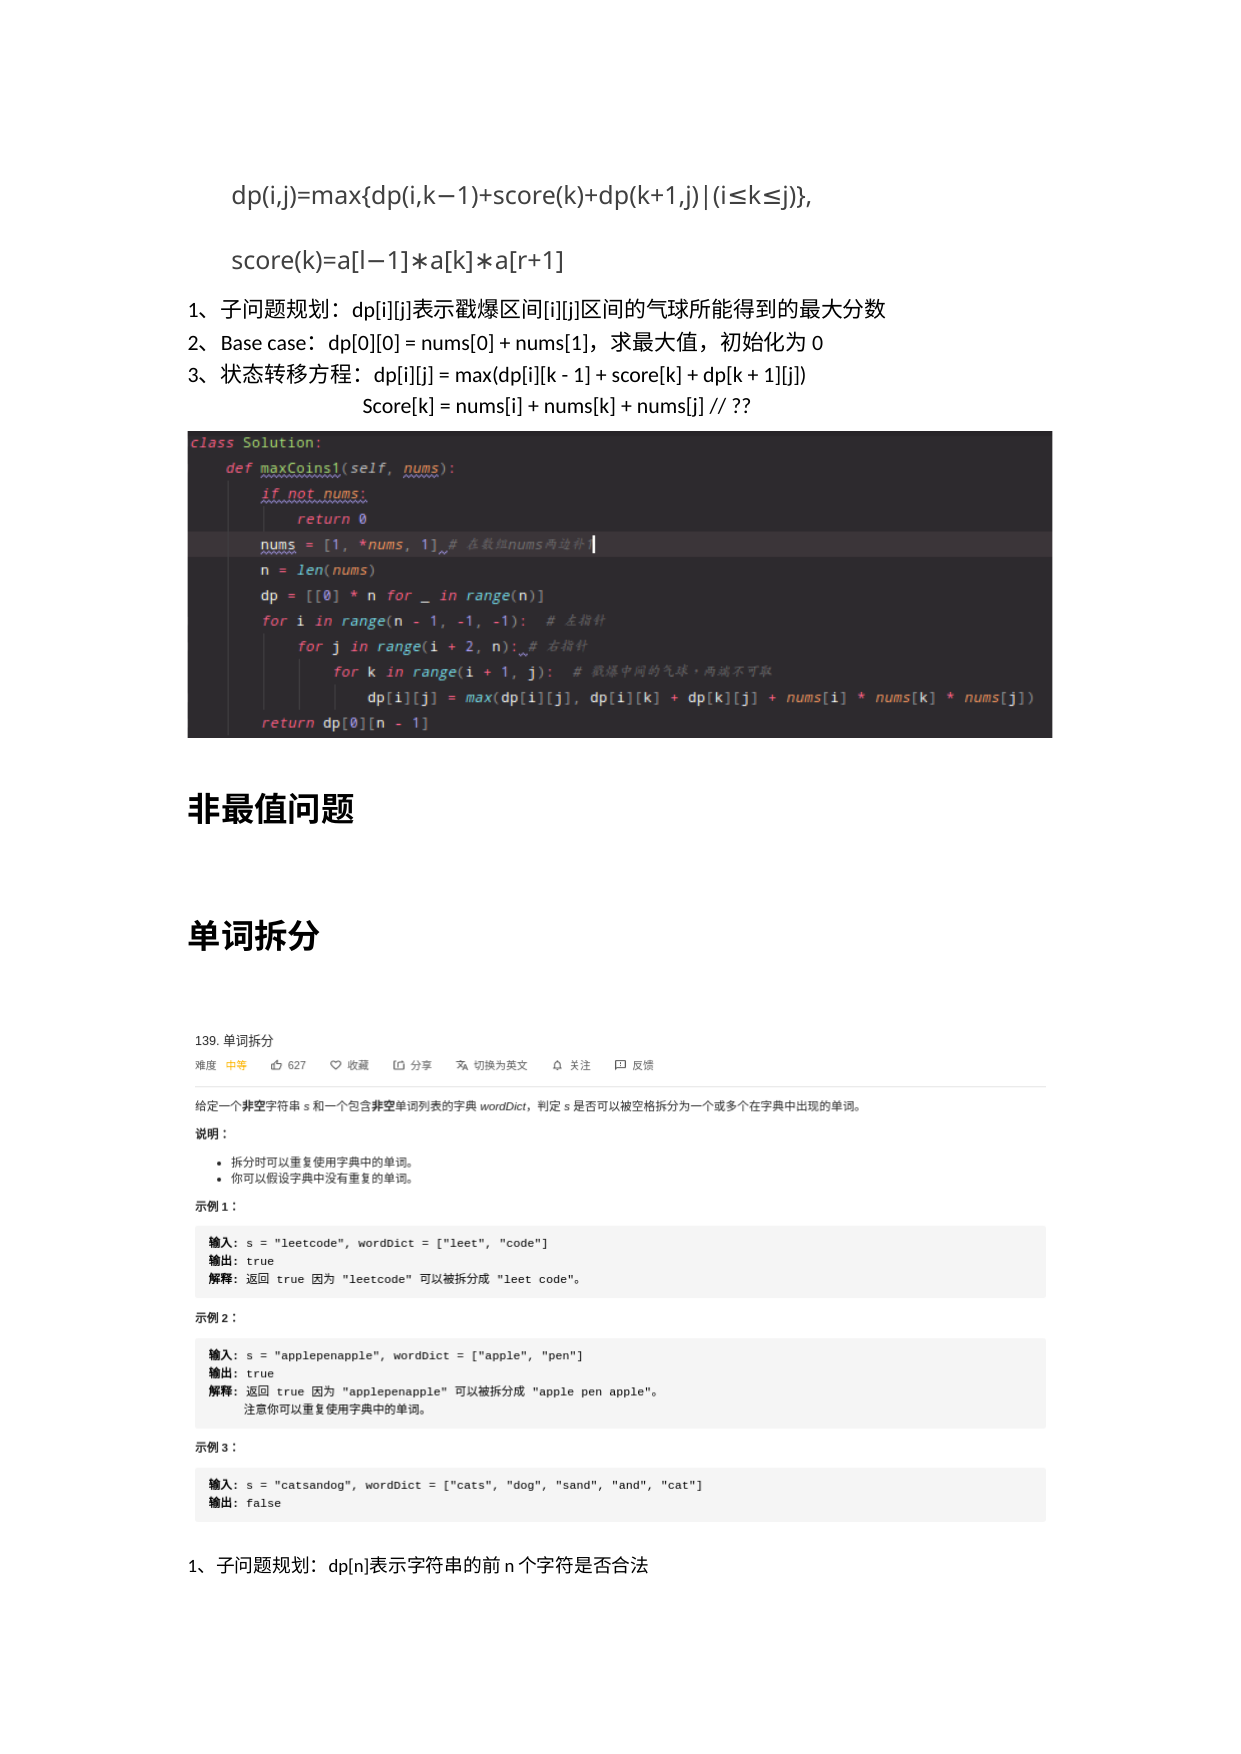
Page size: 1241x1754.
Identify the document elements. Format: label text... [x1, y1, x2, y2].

picture [187, 1028, 1052, 1529]
subtitle 非最值问题 [187, 774, 1053, 839]
picture [187, 431, 1053, 738]
list 状态转移方程：dp[i][j] = max(dp[i][k - 1] + score[k] + dp[k + 1][j]) [187, 357, 1053, 389]
list 子问题规划：dp[i][j]表示戳爆区间[i][j]区间的气球所能得到的最大分数 [187, 292, 1053, 324]
text dp(i,j)=max{dp(i,k−1)+score(k)+dp(k+1,j)|(i≤k≤j)}, [187, 162, 1053, 227]
list Base case：dp[0][0] = nums[0] + nums[1]，求最大值，初始化为0 [187, 324, 1053, 357]
list Score[k] = nums[i] + nums[k] + nums[j] // ?? [319, 389, 1053, 422]
subtitle 单词拆分 [187, 901, 1053, 966]
list 子问题规划：dp[n]表示字符串的前n个字符是否合法 [187, 1548, 1053, 1581]
text score(k)=a[l−1]∗a[k]∗a[r+1] [187, 227, 1053, 292]
